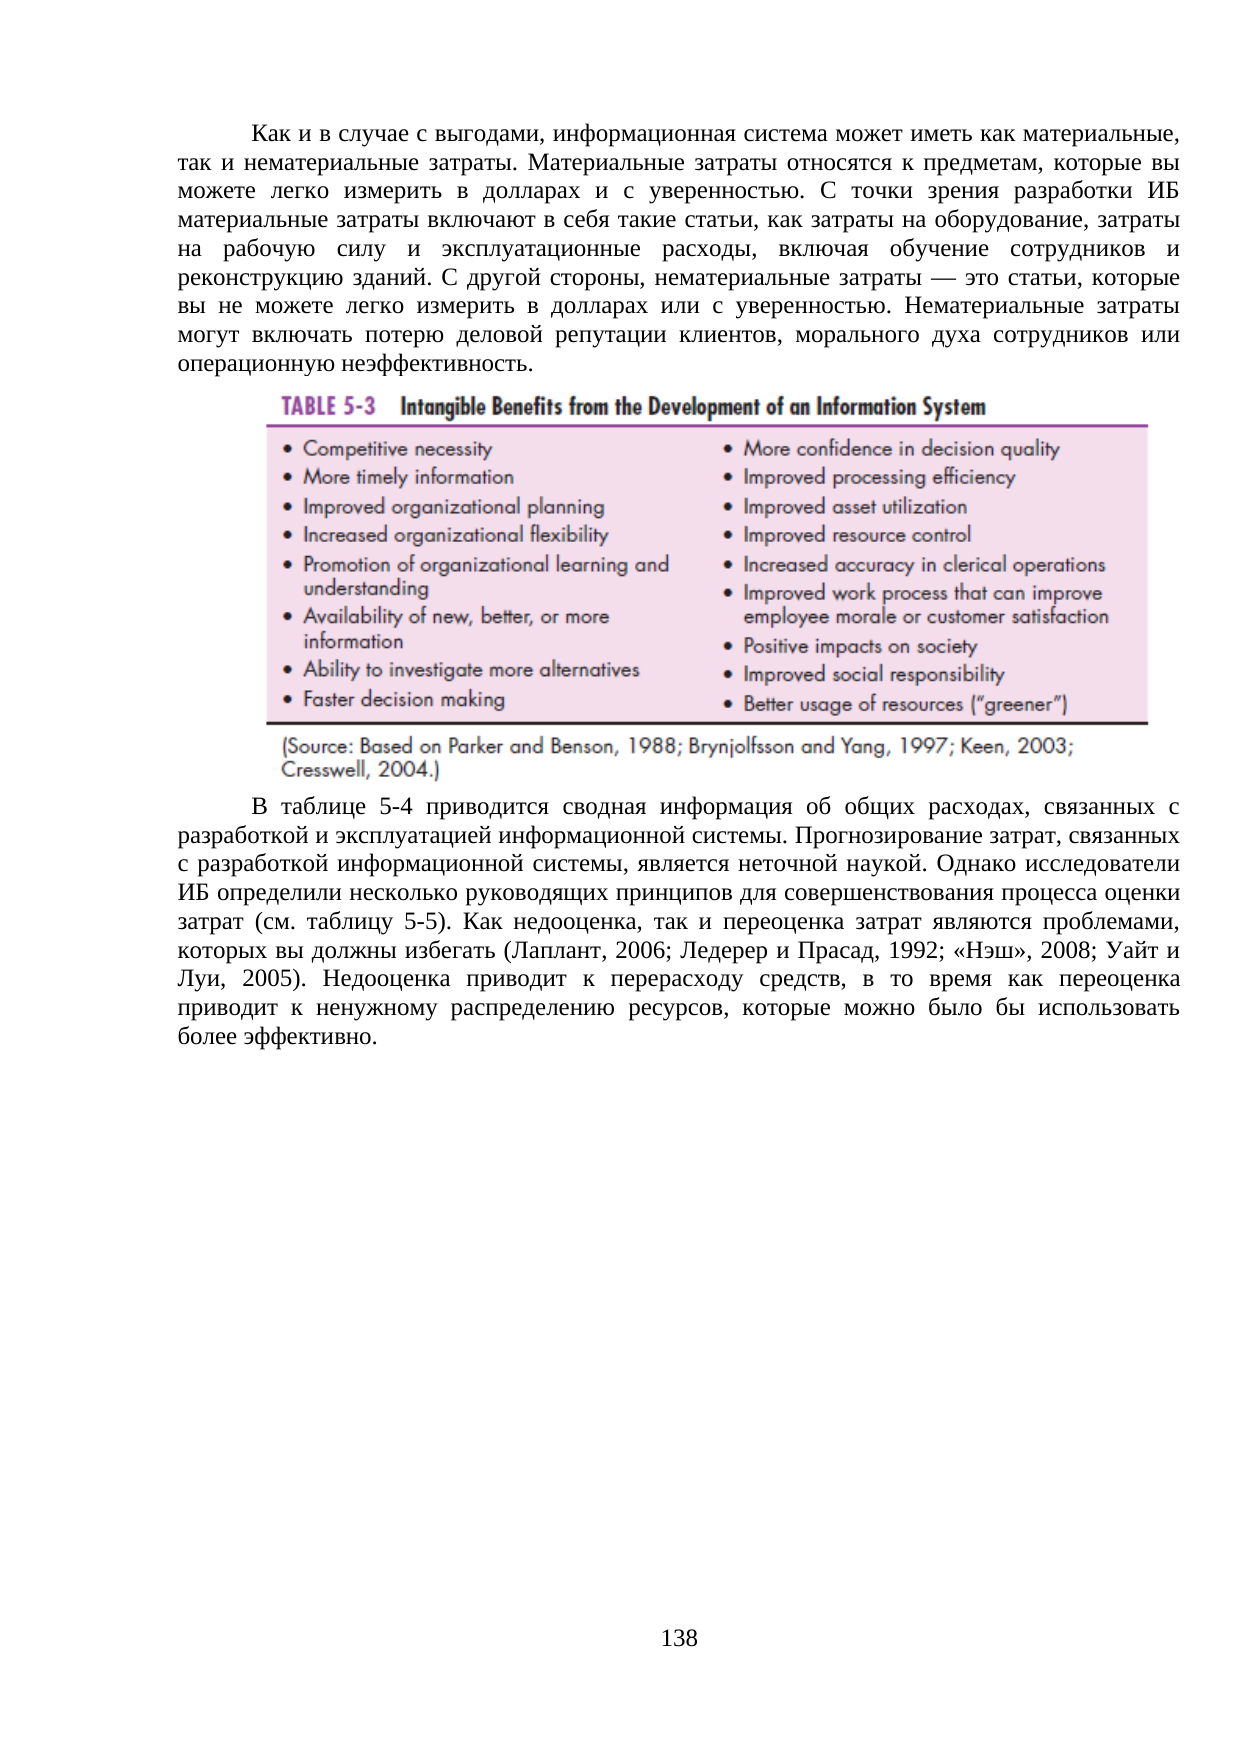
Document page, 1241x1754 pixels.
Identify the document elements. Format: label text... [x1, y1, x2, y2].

text В таблице 5-4 приводится сводная информация об общих расходах, связанных с разработкой и эксплуатацией информационной системы. Прогнозирование затрат, связанных с разработкой информационной системы, является неточной наукой. Однако исследователи ИБ определили несколько руководящих принципов для совершенствования процесса оценки затрат (см. таблицу 5-5). Как недооценка, так и переоценка затрат являются проблемами, которых вы должны избегать (Лаплант, 2006; Ледерер и Прасад, 1992; «Нэш», 2008; Уайт и Луи, 2005). Недооценка приводит к перерасходу средств, в то время как переоценка приводит к ненужному распределению ресурсов, которые можно было бы использовать более эффективно. [177, 791, 1181, 1050]
picture [251, 376, 1164, 791]
text Как и в случае с выгодами, информационная система может иметь как материальные, так и нематериальные затраты. Материальные затраты относятся к предметам, которые вы можете легко измерить в долларах и с уверенностью. С точки зрения разработки ИБ материальные затраты включают в себя такие статьи, как затраты на оборудование, затраты на рабочую силу и эксплуатационные расходы, включая обучение сотрудников и реконструкцию зданий. С другой стороны, нематериальные затраты — это статьи, которые вы не можете легко измерить в долларах или с уверенностью. Нематериальные затраты могут включать потерю деловой репутации клиентов, морального духа сотрудников или операционную неэффективность. [177, 118, 1181, 377]
